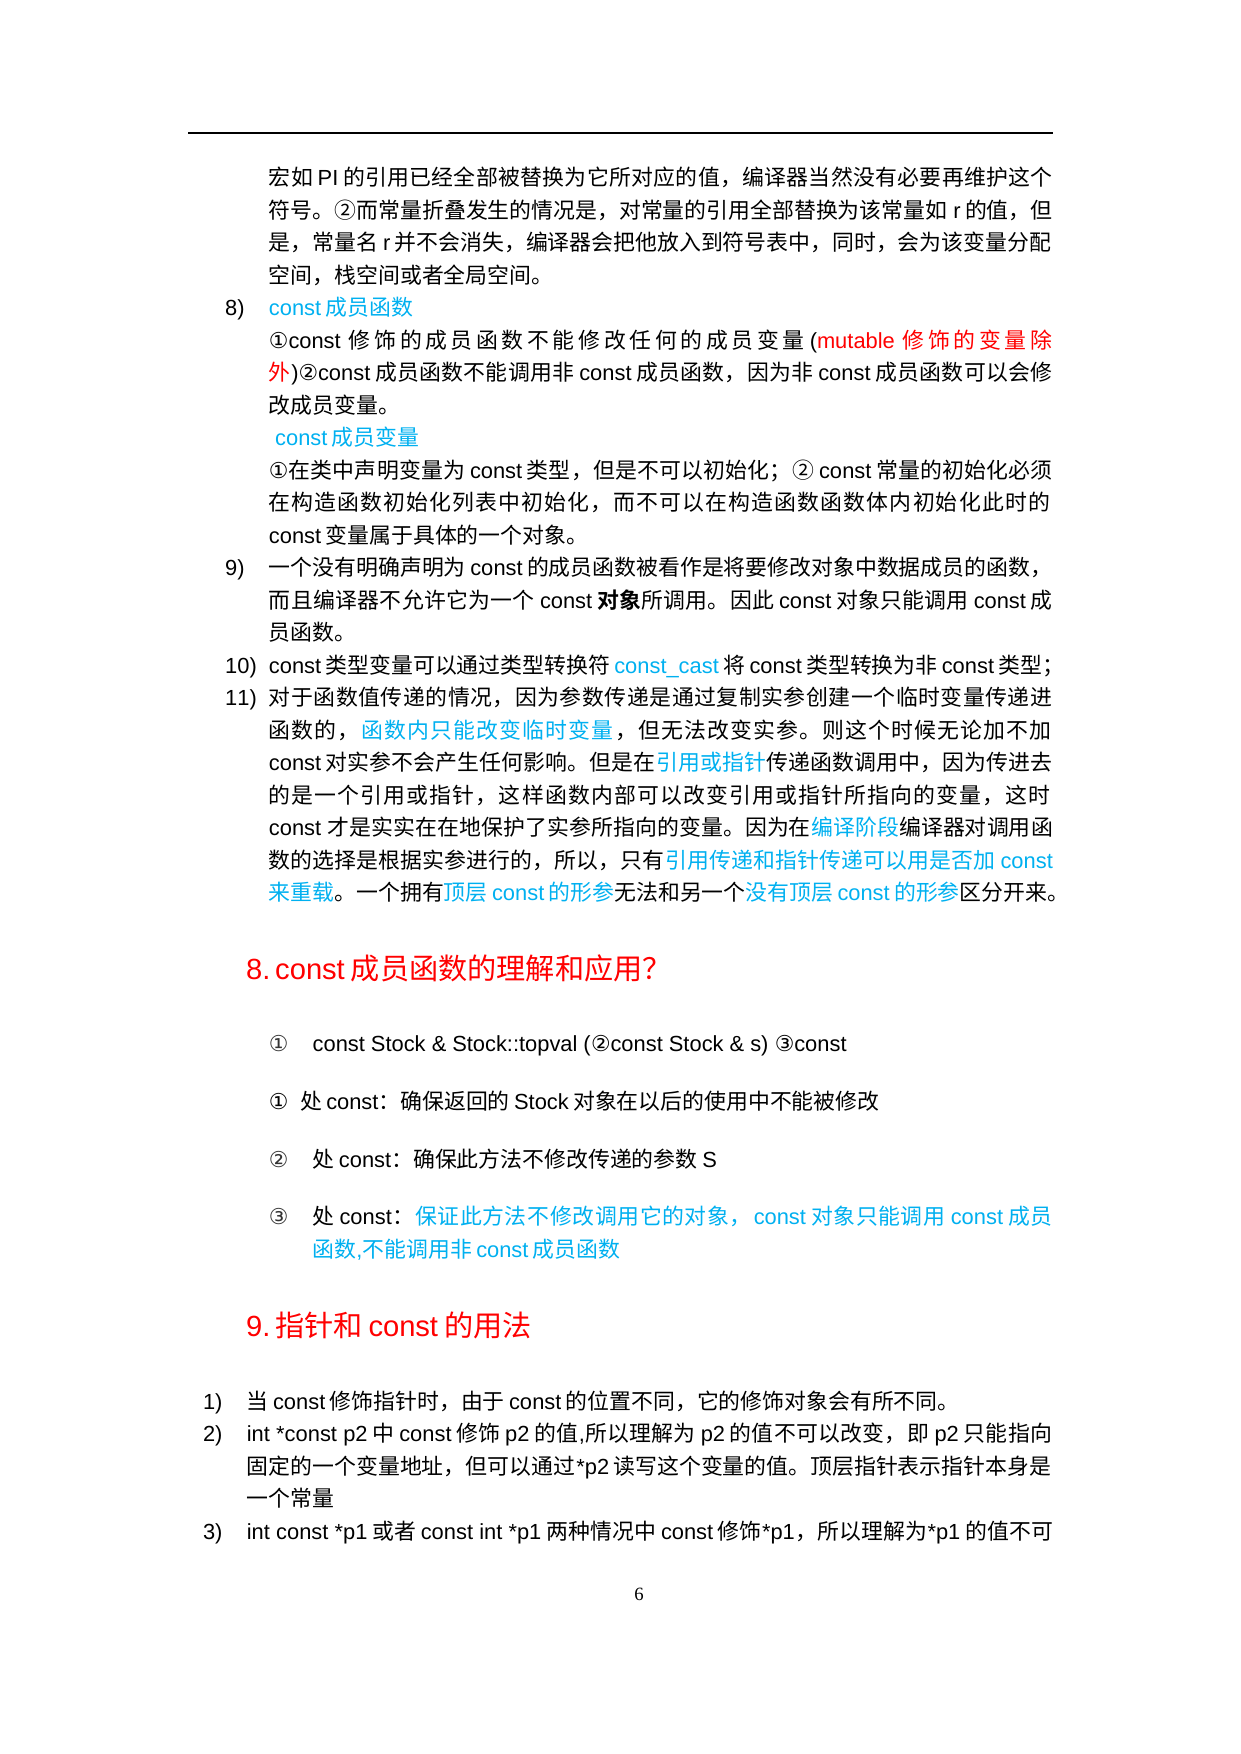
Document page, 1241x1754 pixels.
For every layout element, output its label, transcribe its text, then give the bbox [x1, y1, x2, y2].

list ①const修饰的成员函数不能修改任何的成员变量(mutable修饰的变量除外)②const成员函数不能调用非const成员函数，因为非const成员函数可以会修改成员变量。 [269, 322, 1053, 420]
list ① 处const：确保返回的Stock对象在以后的使用中不能被修改 [269, 1084, 1053, 1117]
list const成员函数 [225, 290, 1053, 322]
list const Stock & Stock::topval (②const Stock & s) ③const [269, 1027, 1053, 1059]
list 一个没有明确声明为const的成员函数被看作是将要修改对象中数据成员的函数，而且编译器不允许它为一个const对象所调用。因此const对象只能调用const成员函数。 [225, 550, 1053, 647]
subtitle 指针和const的用法 [187, 1291, 1053, 1356]
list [203, 1513, 1053, 1546]
text const成员变量 [187, 420, 1053, 452]
list 对于函数值传递的情况，因为参数传递是通过复制实参创建一个临时变量传递进函数的，函数内只能改变临时变量，但无法改变实参。则这个时候无论加不加const对实参不会产生任何影响。但是在引用或指针传递函数调用中，因为传进去的是一个引用或指针，这样函数内部可以改变引用或指针所指向的变量，这时const 才是实实在在地保护了实参所指向的变量。因为在编译阶段编译器对调用函数的选择是根据实参进行的，所以，只有引用传递和指针传递可以用是否加const来重载。一个拥有顶层const的形参无法和另一个没有顶层const的形参区分开来。 [225, 680, 1053, 907]
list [269, 160, 1053, 290]
picture [958, 857, 966, 863]
list ①在类中声明变量为const类型，但是不可以初始化；② const常量的初始化必须在构造函数初始化列表中初始化，而不可以在构造函数函数体内初始化此时的const变量属于具体的一个对象。 [269, 452, 1053, 550]
list 当const修饰指针时，由于const的位置不同，它的修饰对象会有所不同。 [203, 1383, 1053, 1416]
subtitle const成员函数的理解和应用？ [187, 934, 1053, 999]
list 处const：保证此方法不修改调用它的对象，const对象只能调用const成员函数,不能调用非const成员函数 [269, 1199, 1053, 1264]
list int *const p2中const修饰p2的值,所以理解为p2的值不可以改变，即p2只能指向固定的一个变量地址，但可以通过*p2读写这个变量的值。顶层指针表示指针本身是一个常量 [203, 1416, 1053, 1513]
list const类型变量可以通过类型转换符const_cast将const类型转换为非const类型； [225, 647, 1053, 680]
list 处const：确保此方法不修改传递的参数 S [269, 1142, 1053, 1174]
